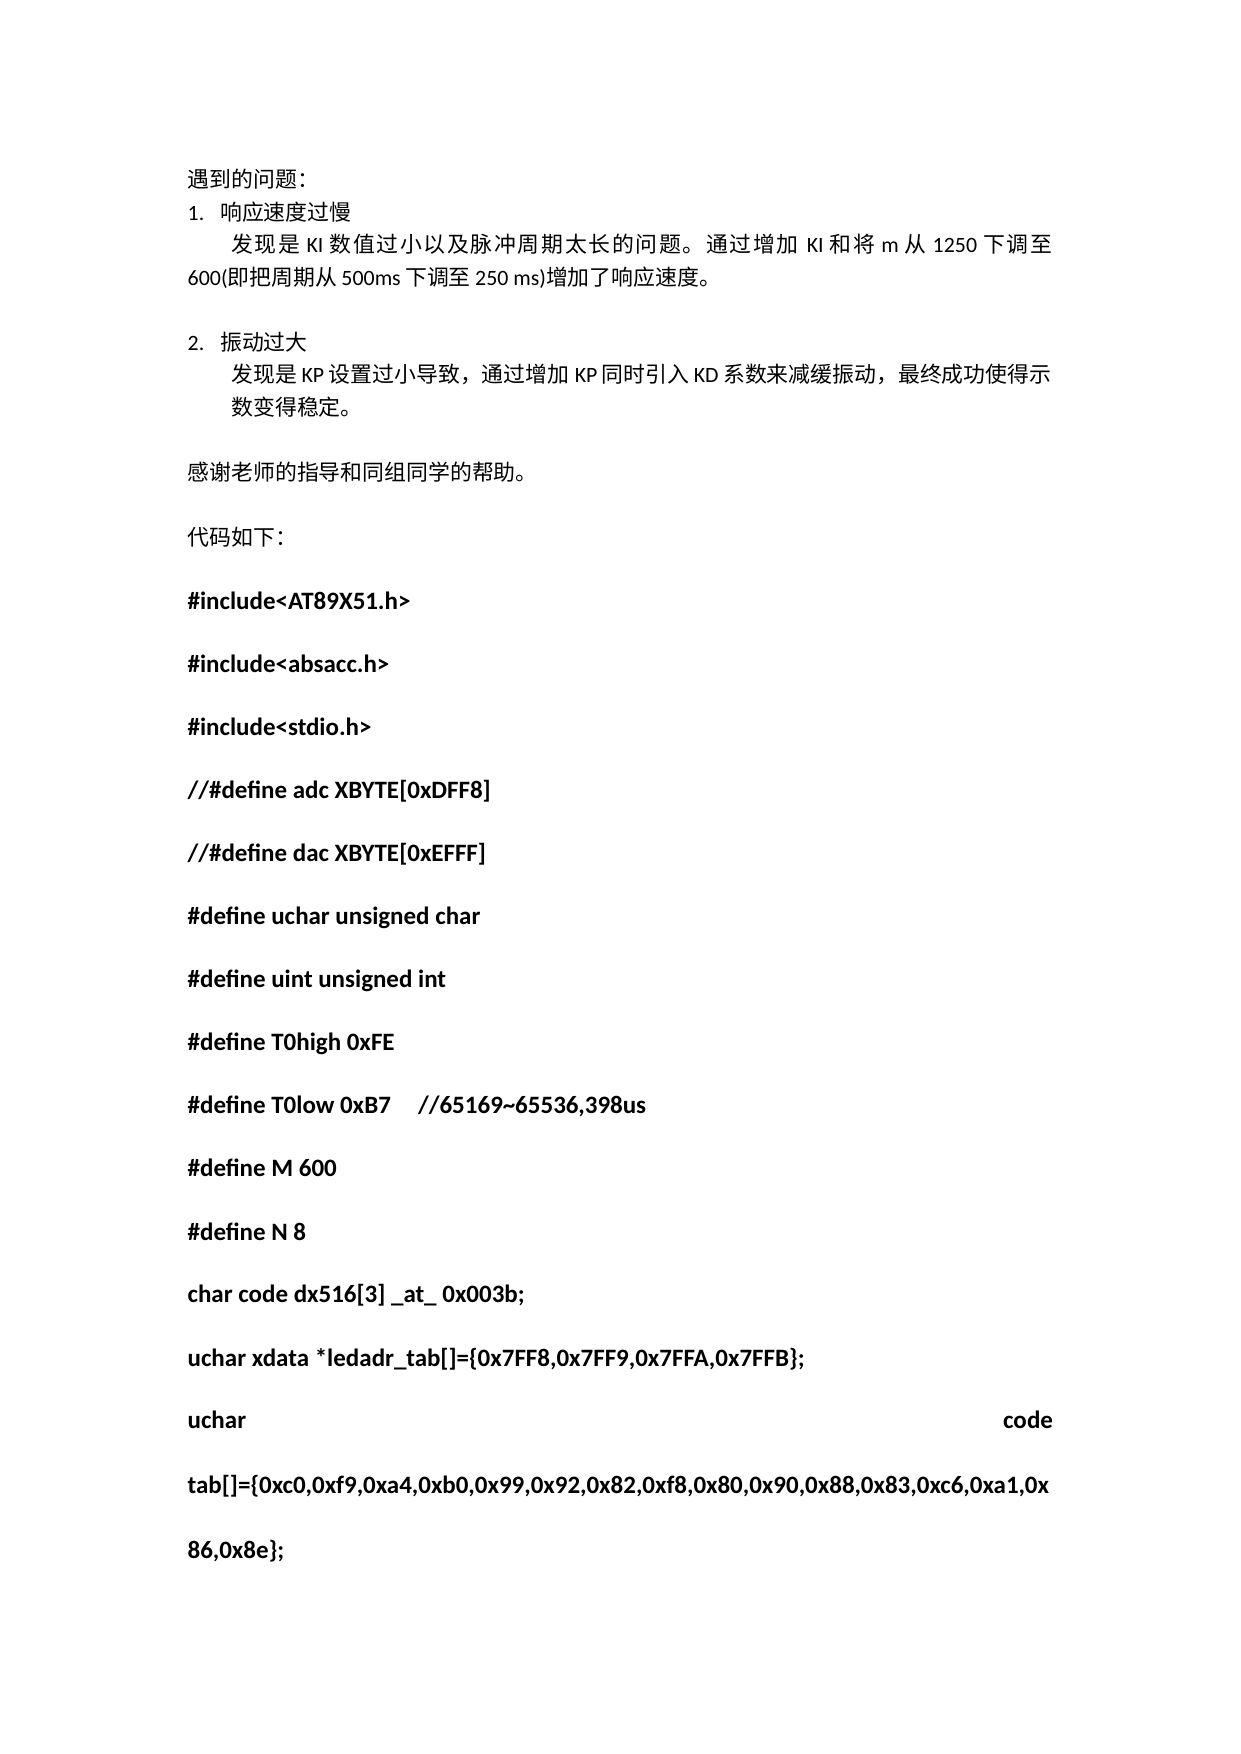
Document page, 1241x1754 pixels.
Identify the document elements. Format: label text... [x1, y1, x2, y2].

list #define uint unsigned int [187, 963, 1053, 995]
list #define uchar unsigned char [187, 899, 1053, 932]
list #define T0high 0xFE [187, 1026, 1053, 1058]
list 振动过大 [187, 324, 1053, 357]
list #include<stdio.h> [187, 711, 1053, 743]
list 响应速度过慢 [187, 194, 1053, 227]
list //#define adc XBYTE[0xDFF8] [187, 773, 1053, 806]
list //#define dac XBYTE[0xEFFF] [187, 837, 1053, 869]
text 遇到的问题： [187, 162, 1053, 194]
list #include<absacc.h> [187, 647, 1053, 680]
list #define N 8 [187, 1215, 1053, 1247]
list 发现是KP设置过小导致，通过增加KP同时引入KD系数来减缓振动，最终成功使得示数变得稳定。 [231, 357, 1053, 422]
list 感谢老师的指导和同组同学的帮助。 [187, 454, 1053, 487]
list #define T0low 0xB7 //65169~65536,398us [187, 1089, 1053, 1121]
list #include<AT89X51.h> [187, 584, 1053, 617]
list 发现是KI数值过小以及脉冲周期太长的问题。通过增加KI和将m从1250下调至600(即把周期从500ms下调至250 ms)增加了响应速度。 [187, 227, 1053, 292]
list char code dx516[3] _at_ 0x003b; [187, 1278, 1053, 1310]
list #define M 600 [187, 1152, 1053, 1184]
list 代码如下： [187, 519, 1053, 552]
list uchar code tab[]={0xc0,0xf9,0xa4,0xb0,0x99,0x92,0x82,0xf8,0x80,0x90,0x88,0x83,0xc6,0xa1,0x86,0x8e}; [187, 1404, 1053, 1566]
list uchar xdata *ledadr_tab[]={0x7FF8,0x7FF9,0x7FFA,0x7FFB}; [187, 1341, 1053, 1373]
